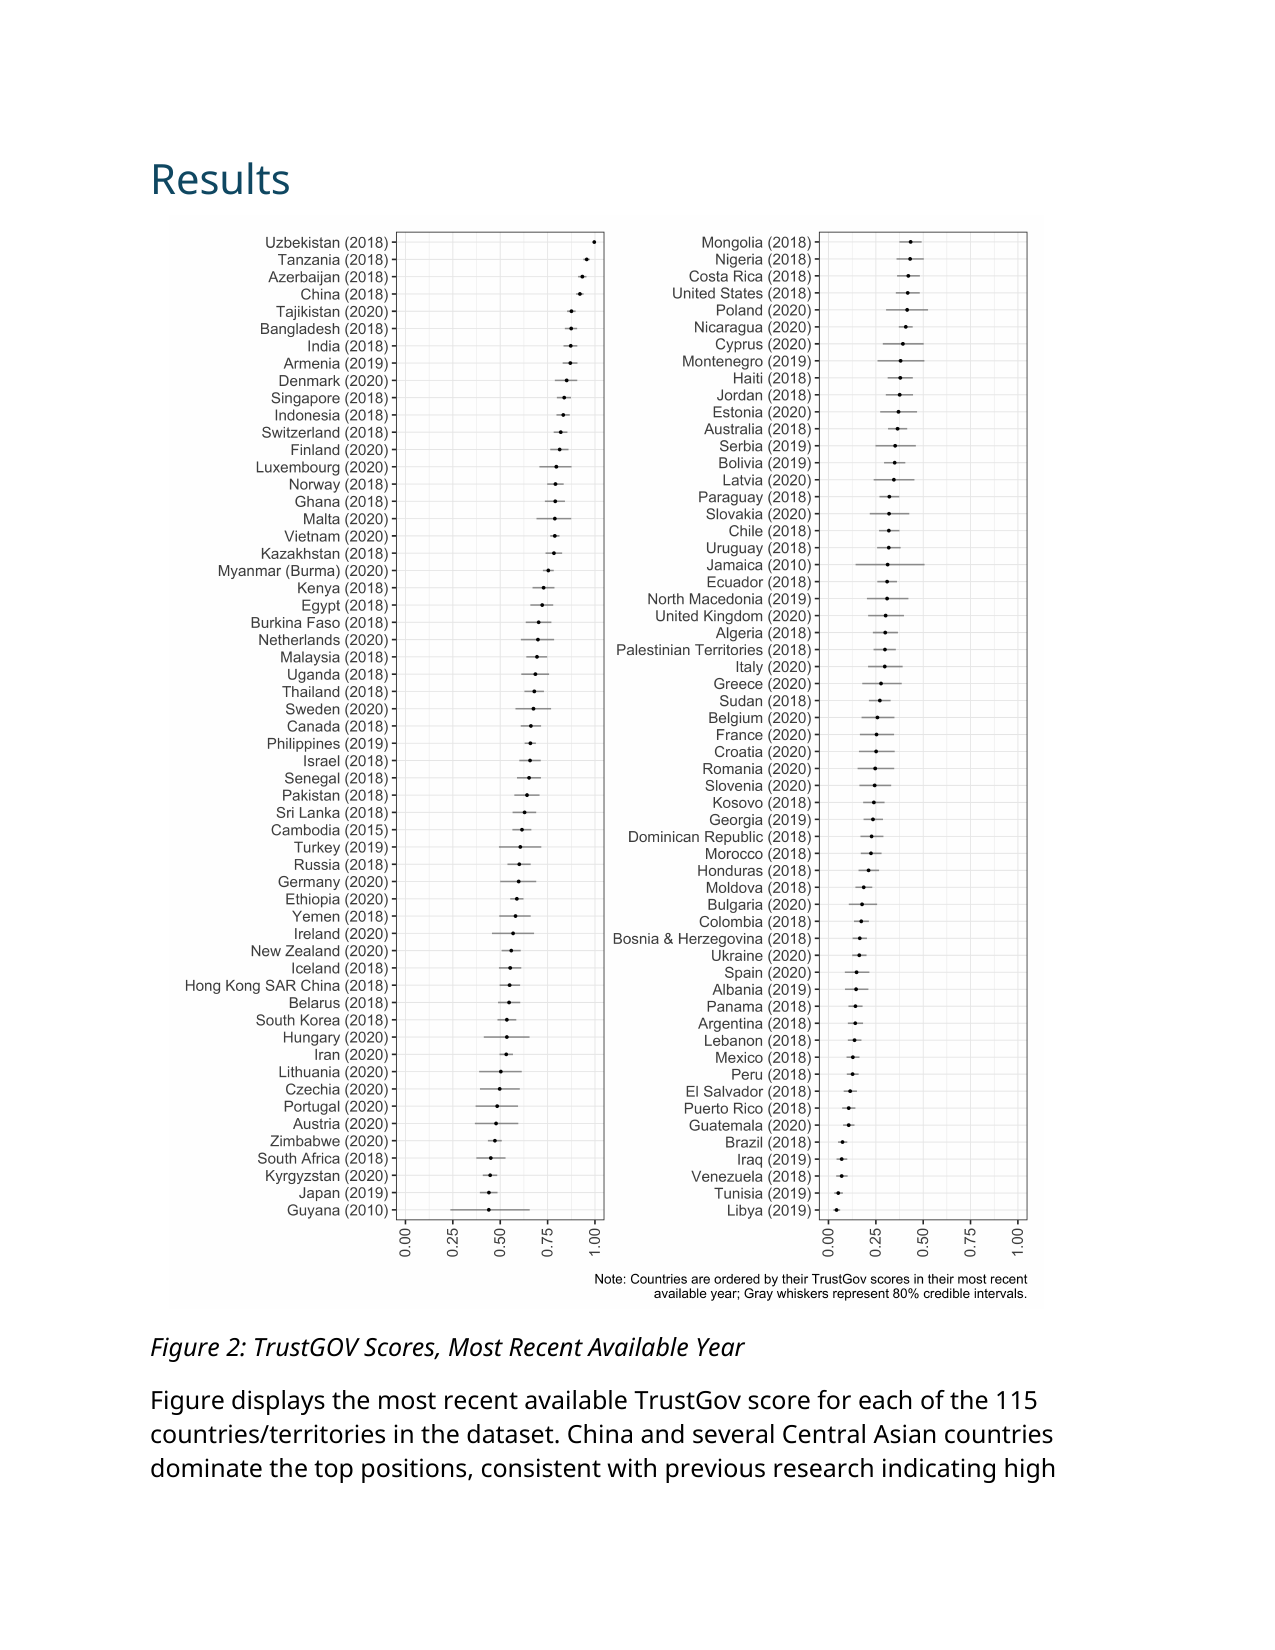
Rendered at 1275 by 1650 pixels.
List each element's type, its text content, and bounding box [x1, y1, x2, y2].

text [150, 1382, 1125, 1485]
text Figure 2: TrustGOV Scores, Most Recent Available Year [150, 1330, 1125, 1364]
subtitle Results [150, 150, 1125, 207]
picture [168, 215, 1044, 1309]
